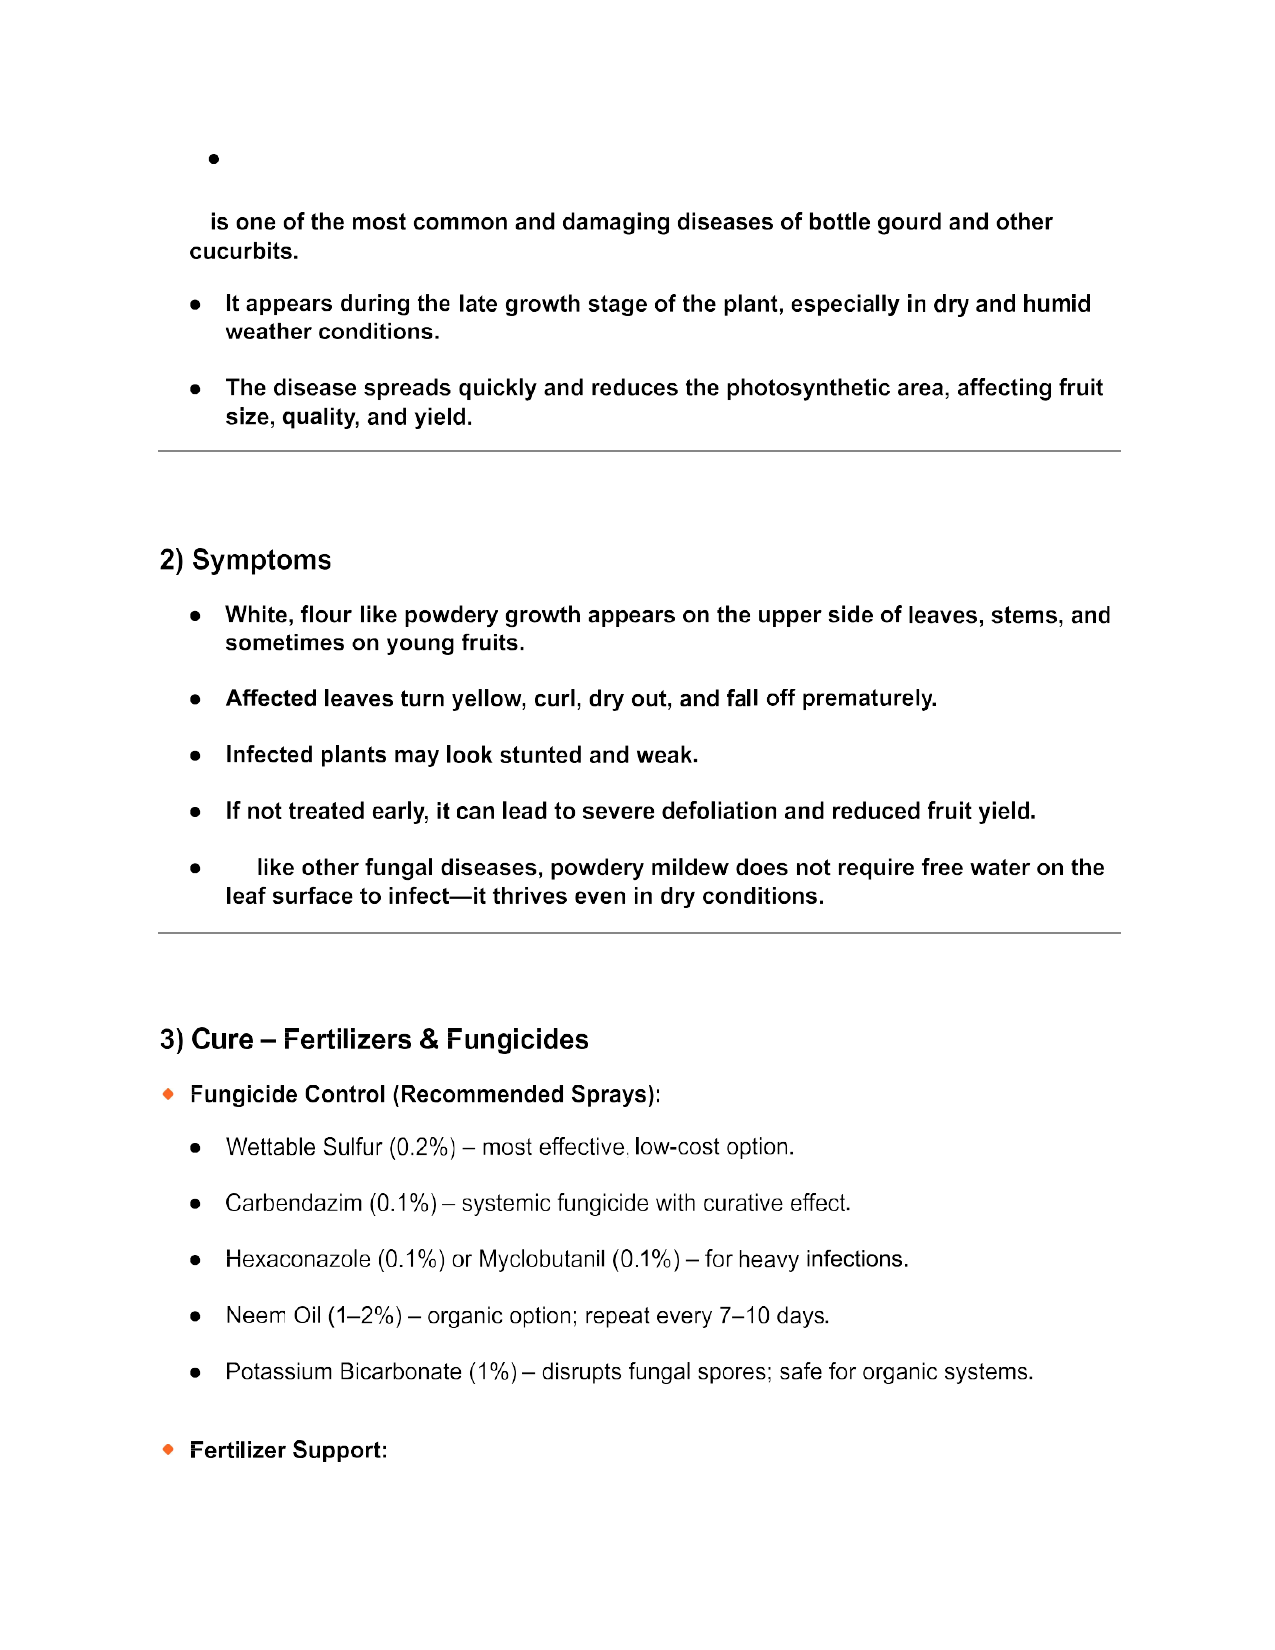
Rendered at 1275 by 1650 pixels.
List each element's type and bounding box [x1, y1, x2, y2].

picture [294, 1306, 320, 1323]
picture [457, 806, 494, 819]
picture [225, 294, 450, 339]
picture [226, 1193, 436, 1216]
picture [976, 294, 1015, 312]
picture [462, 1137, 629, 1158]
picture [1038, 298, 1070, 312]
picture [226, 1137, 455, 1160]
picture [225, 605, 902, 655]
picture [481, 1033, 511, 1054]
picture [212, 1033, 226, 1049]
picture [442, 1193, 845, 1216]
picture [229, 1033, 253, 1049]
picture [652, 1249, 679, 1272]
picture [739, 1250, 799, 1272]
picture [191, 1085, 659, 1107]
picture [162, 1088, 174, 1100]
picture [227, 1249, 594, 1272]
picture [227, 745, 439, 767]
picture [934, 294, 969, 317]
picture [241, 1441, 286, 1458]
picture [347, 1306, 401, 1328]
picture [227, 1306, 285, 1323]
picture [226, 378, 1103, 429]
picture [190, 212, 1053, 259]
picture [705, 1249, 733, 1267]
picture [285, 1028, 341, 1049]
picture [325, 689, 746, 711]
picture [162, 1444, 174, 1455]
picture [293, 1440, 320, 1458]
picture [437, 802, 450, 819]
picture [192, 1027, 210, 1049]
picture [747, 689, 932, 711]
picture [351, 1028, 411, 1049]
picture [323, 1441, 386, 1462]
picture [408, 1306, 824, 1328]
picture [420, 1028, 439, 1049]
picture [1072, 294, 1090, 312]
picture [460, 294, 874, 316]
picture [503, 801, 1029, 824]
picture [160, 1028, 183, 1054]
picture [514, 1028, 588, 1049]
picture [227, 801, 428, 824]
picture [1024, 294, 1035, 312]
picture [522, 1362, 1027, 1384]
picture [227, 858, 1104, 908]
picture [160, 548, 331, 575]
picture [908, 294, 926, 312]
picture [227, 1362, 516, 1384]
picture [447, 745, 692, 763]
picture [636, 1137, 787, 1159]
picture [191, 1441, 239, 1458]
picture [448, 1028, 478, 1049]
picture [909, 606, 1110, 627]
picture [613, 1249, 638, 1272]
